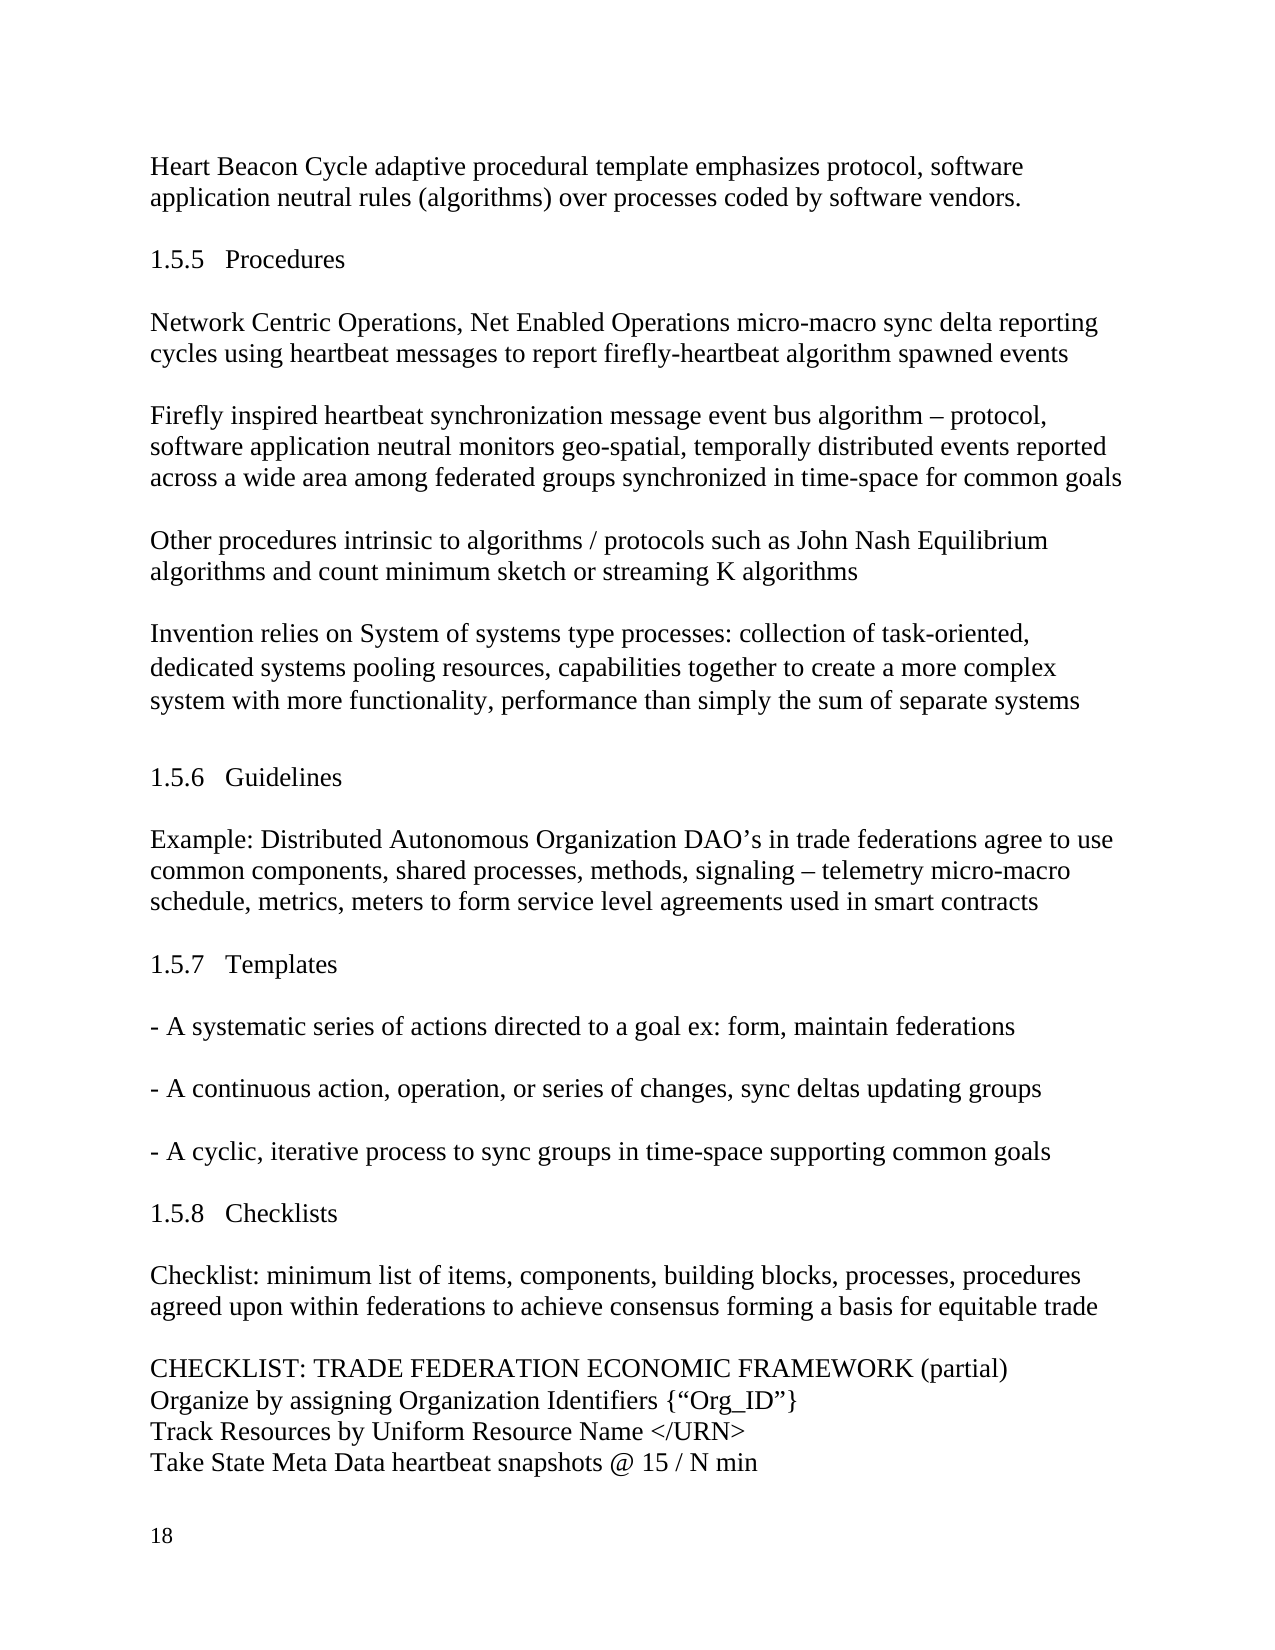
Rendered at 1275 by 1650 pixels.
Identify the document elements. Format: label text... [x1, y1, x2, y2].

text - A systematic series of actions directed to a goal ex: form, maintain federations [150, 1010, 1125, 1041]
text Other procedures intrinsic to algorithms / protocols such as John Nash Equilibrium algorithms and count minimum sketch or streaming K algorithms [150, 524, 1125, 586]
text Track Resources by Uniform Resource Name </URN> [150, 1415, 1125, 1446]
text - A continuous action, operation, or series of changes, sync deltas updating groups [150, 1072, 1125, 1103]
text Network Centric Operations, Net Enabled Operations micro-macro sync delta reporting cycles using heartbeat messages to report firefly-heartbeat algorithm spawned events [150, 306, 1125, 368]
text 1.5.7 Templates [150, 948, 1125, 979]
text Checklist: minimum list of items, components, building blocks, processes, procedures agreed upon within federations to achieve consensus forming a basis for equitable trade [150, 1259, 1125, 1321]
text - A cyclic, iterative process to sync groups in time-space supporting common goals [150, 1134, 1125, 1166]
text Heart Beacon Cycle adaptive procedural template emphasizes protocol, software application neutral rules (algorithms) over processes coded by software vendors. [150, 150, 1125, 212]
text 1.5.8 Checklists [150, 1197, 1125, 1228]
text 1.5.5 Procedures [150, 243, 1125, 274]
text Firefly inspired heartbeat synchronization message event bus algorithm – protocol, software application neutral monitors geo-spatial, temporally distributed events reported across a wide area among federated groups synchronized in time-space for common goals [150, 399, 1125, 493]
text Invention relies on System of systems type processes: collection of task-oriented, dedicated systems pooling resources, capabilities together to create a more complex system with more functionality, performance than simply the sum of separate systems [150, 617, 1125, 715]
text Take State Meta Data heartbeat snapshots @ 15 / N min [150, 1446, 1125, 1477]
text 1.5.6 Guidelines [150, 761, 1125, 792]
text Example: Distributed Autonomous Organization DAO’s in trade federations agree to use common components, shared processes, methods, signaling – telemetry micro-macro schedule, metrics, meters to form service level agreements used in smart contracts [150, 823, 1125, 917]
text Organize by assigning Organization Identifiers {“Org_ID”} [150, 1384, 1125, 1415]
text CHECKLIST: TRADE FEDERATION ECONOMIC FRAMEWORK (partial) [150, 1353, 1125, 1384]
